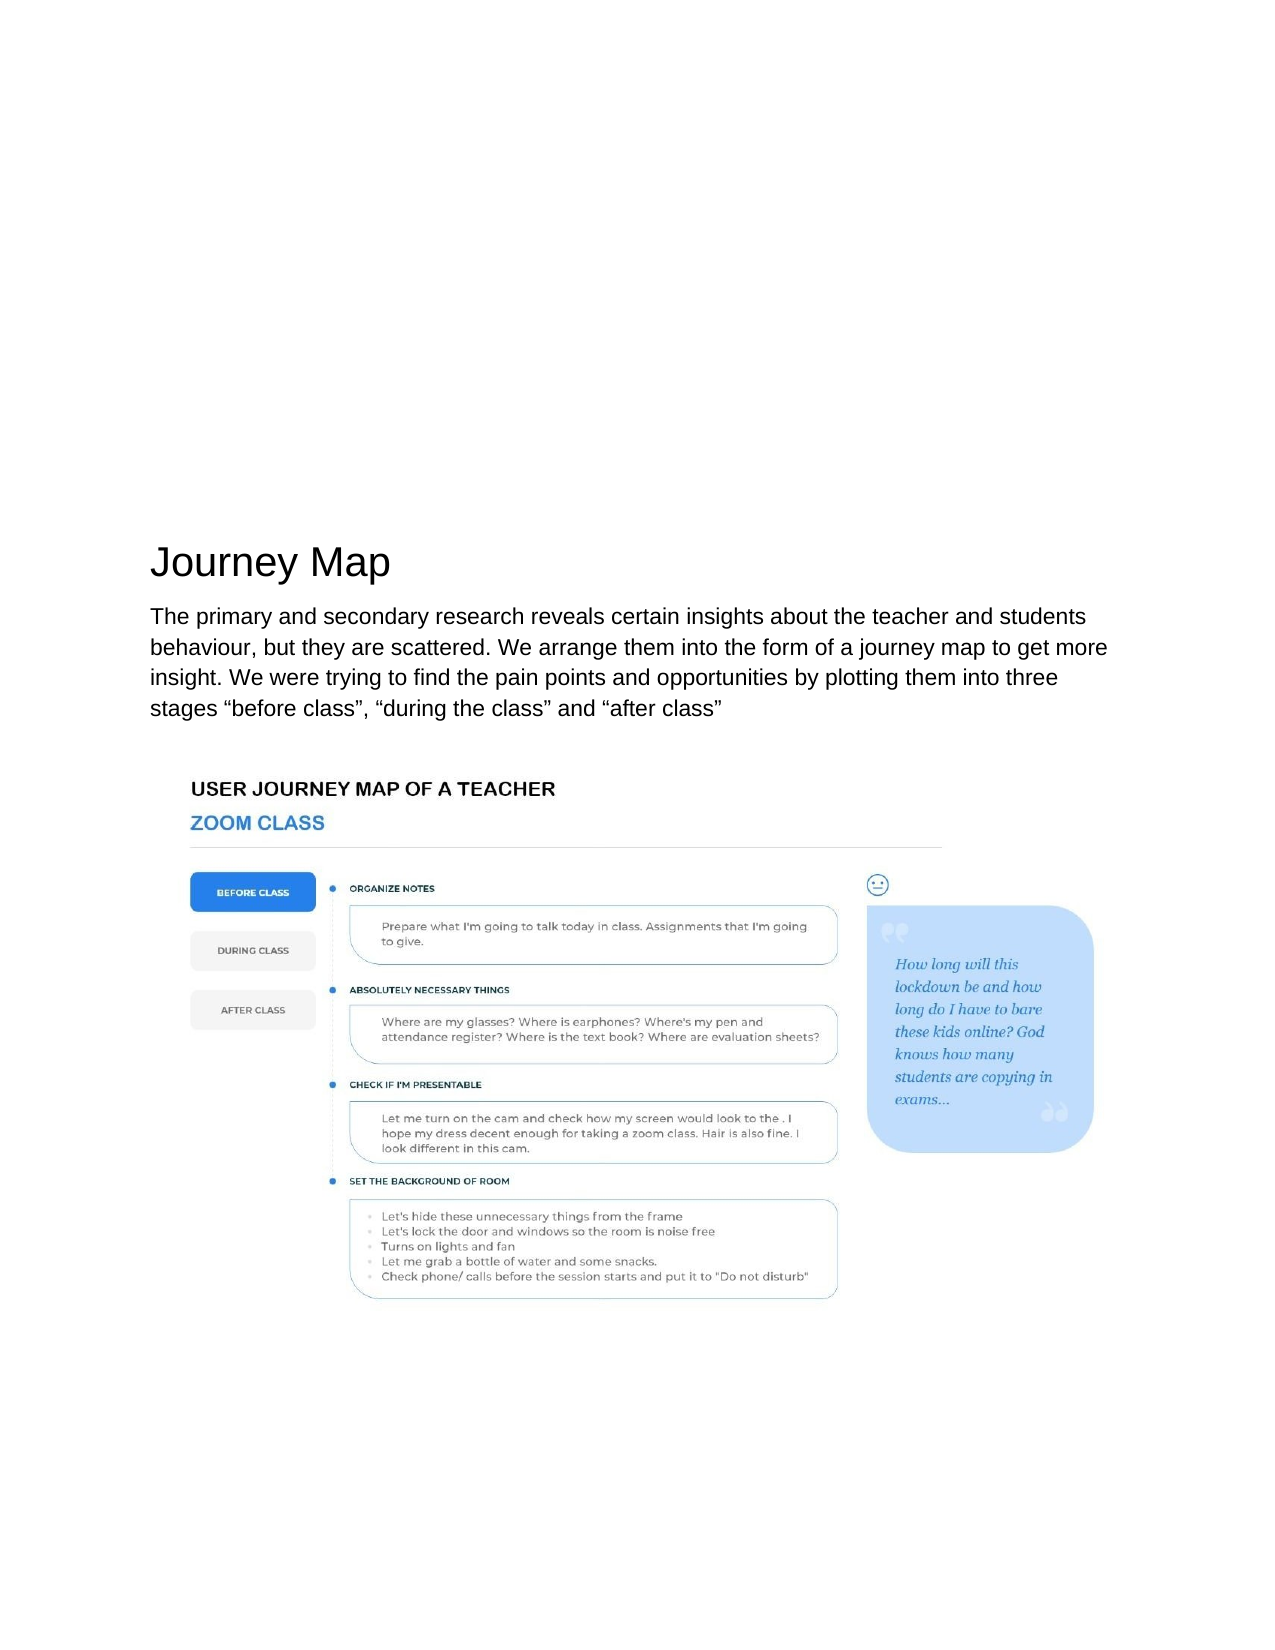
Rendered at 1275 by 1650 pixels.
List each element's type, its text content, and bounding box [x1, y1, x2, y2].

picture [177, 776, 1105, 1311]
text The primary and secondary research reveals certain insights about the teacher and students behaviour, but they are scattered. We arrange them into the form of a journey map to get more insight. We were trying to find the pain points and opportunities by plotting them into three stages “before class”, “during the class” and “after class” [150, 603, 1124, 721]
text Journey Map [150, 537, 1239, 585]
